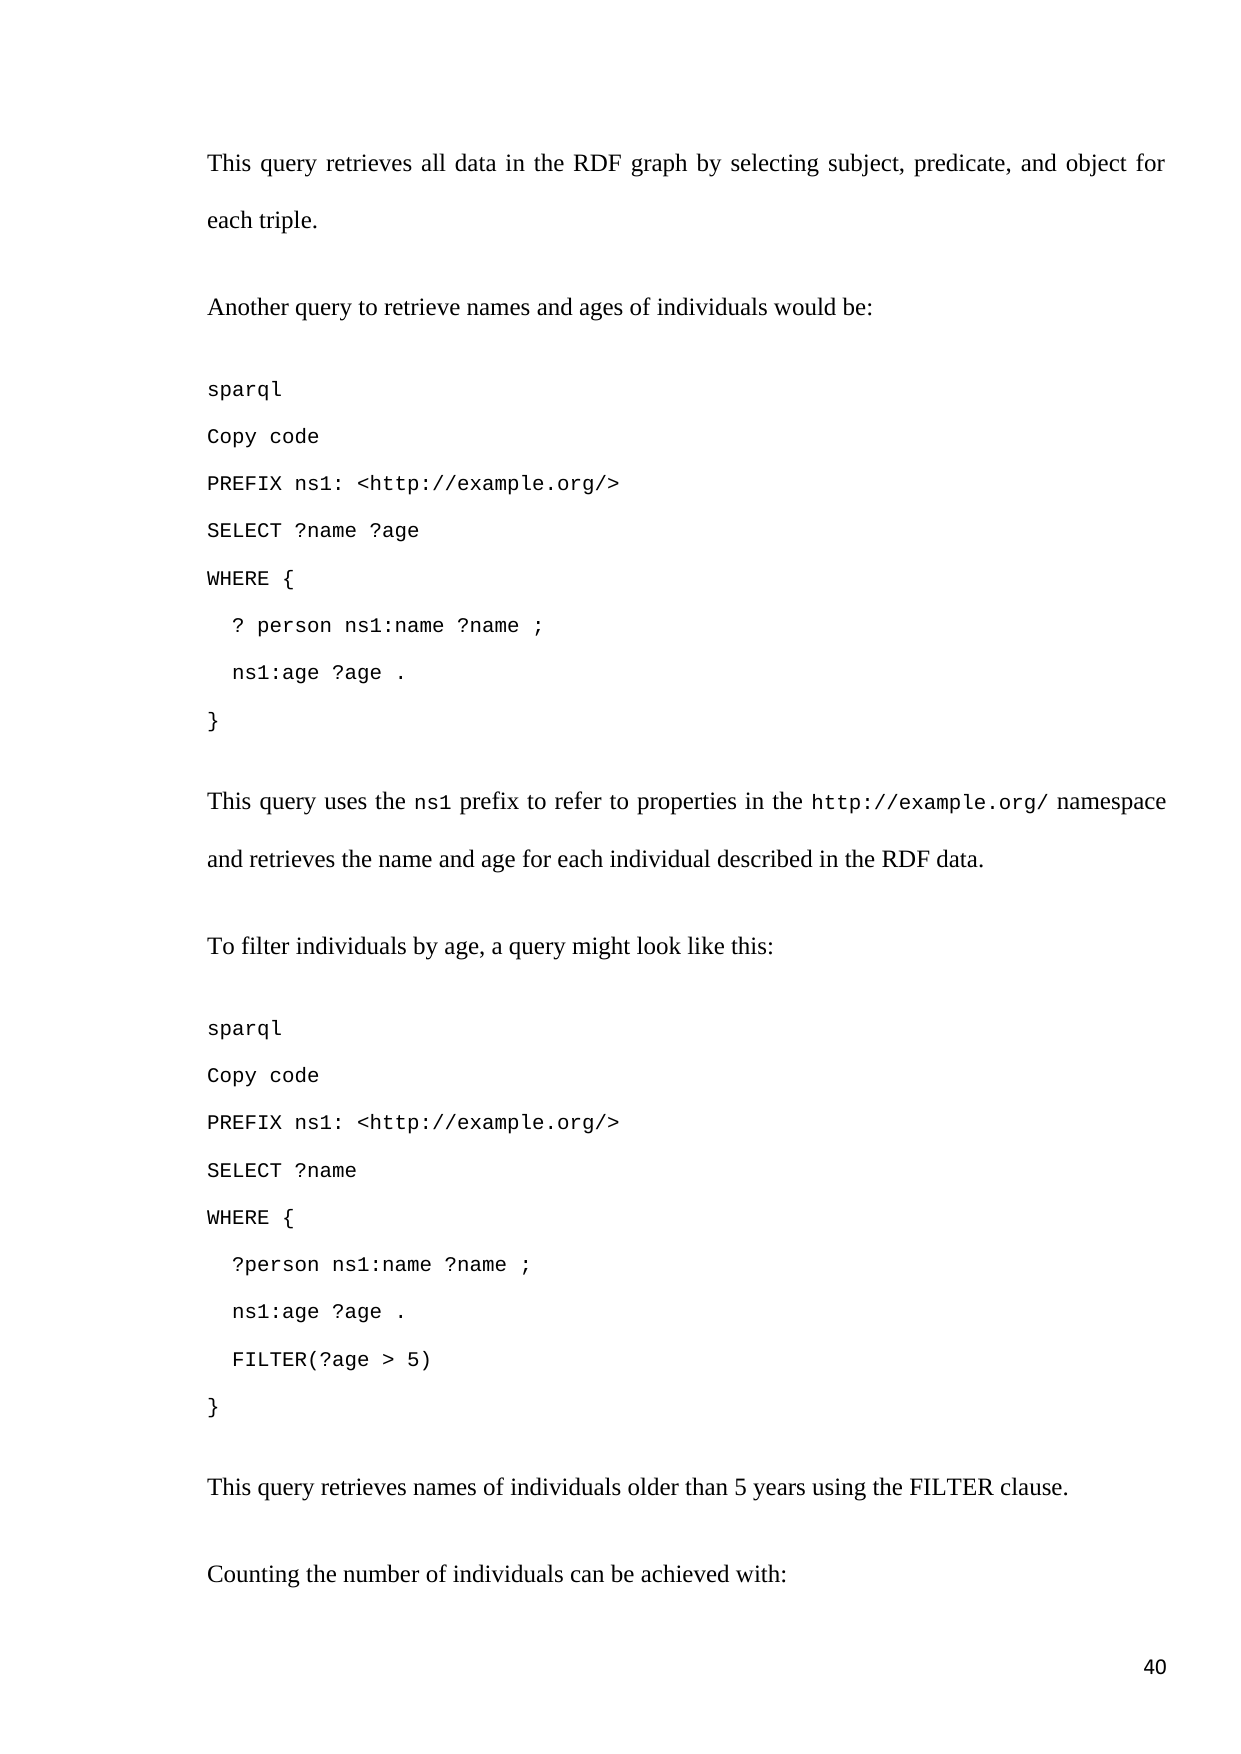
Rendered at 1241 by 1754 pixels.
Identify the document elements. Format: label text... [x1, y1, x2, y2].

text WHERE { [207, 568, 1166, 591]
text } [207, 1396, 1166, 1420]
text ns1:age ?age . [207, 1301, 1166, 1325]
text SELECT ?name ?age [207, 520, 1166, 544]
text ? person ns1:name ?name ; [207, 615, 1166, 639]
text SELECT ?name [207, 1159, 1166, 1183]
text WHERE { [207, 1207, 1166, 1231]
text This query retrieves all data in the RDF graph by selecting subject, predicate, and object for each triple. [207, 148, 1166, 234]
text sparql [207, 378, 1166, 402]
text ns1:age ?age . [207, 662, 1166, 686]
text This query retrieves names of individuals older than 5 years using the FILTER clause. [207, 1472, 1166, 1501]
text Copy code [207, 1065, 1166, 1089]
text Copy code [207, 426, 1166, 449]
text FILTER(?age > 5) [207, 1349, 1166, 1372]
text Counting the number of individuals can be achieved with: [207, 1559, 1166, 1588]
text } [207, 709, 1166, 733]
text PREFIX ns1: <http://example.org/> [207, 1112, 1166, 1136]
text This query uses the ns1 prefix to refer to properties in the http://example.org/ namespace and retrieves the name and age for each individual described in the RDF data. [207, 786, 1166, 873]
text ?person ns1:name ?name ; [207, 1254, 1166, 1278]
text PREFIX ns1: <http://example.org/> [207, 473, 1166, 497]
text Another query to retrieve names and ages of individuals would be: [207, 292, 1166, 321]
text To filter individuals by age, a query might look like this: [207, 931, 1166, 960]
text sparql [207, 1018, 1166, 1041]
